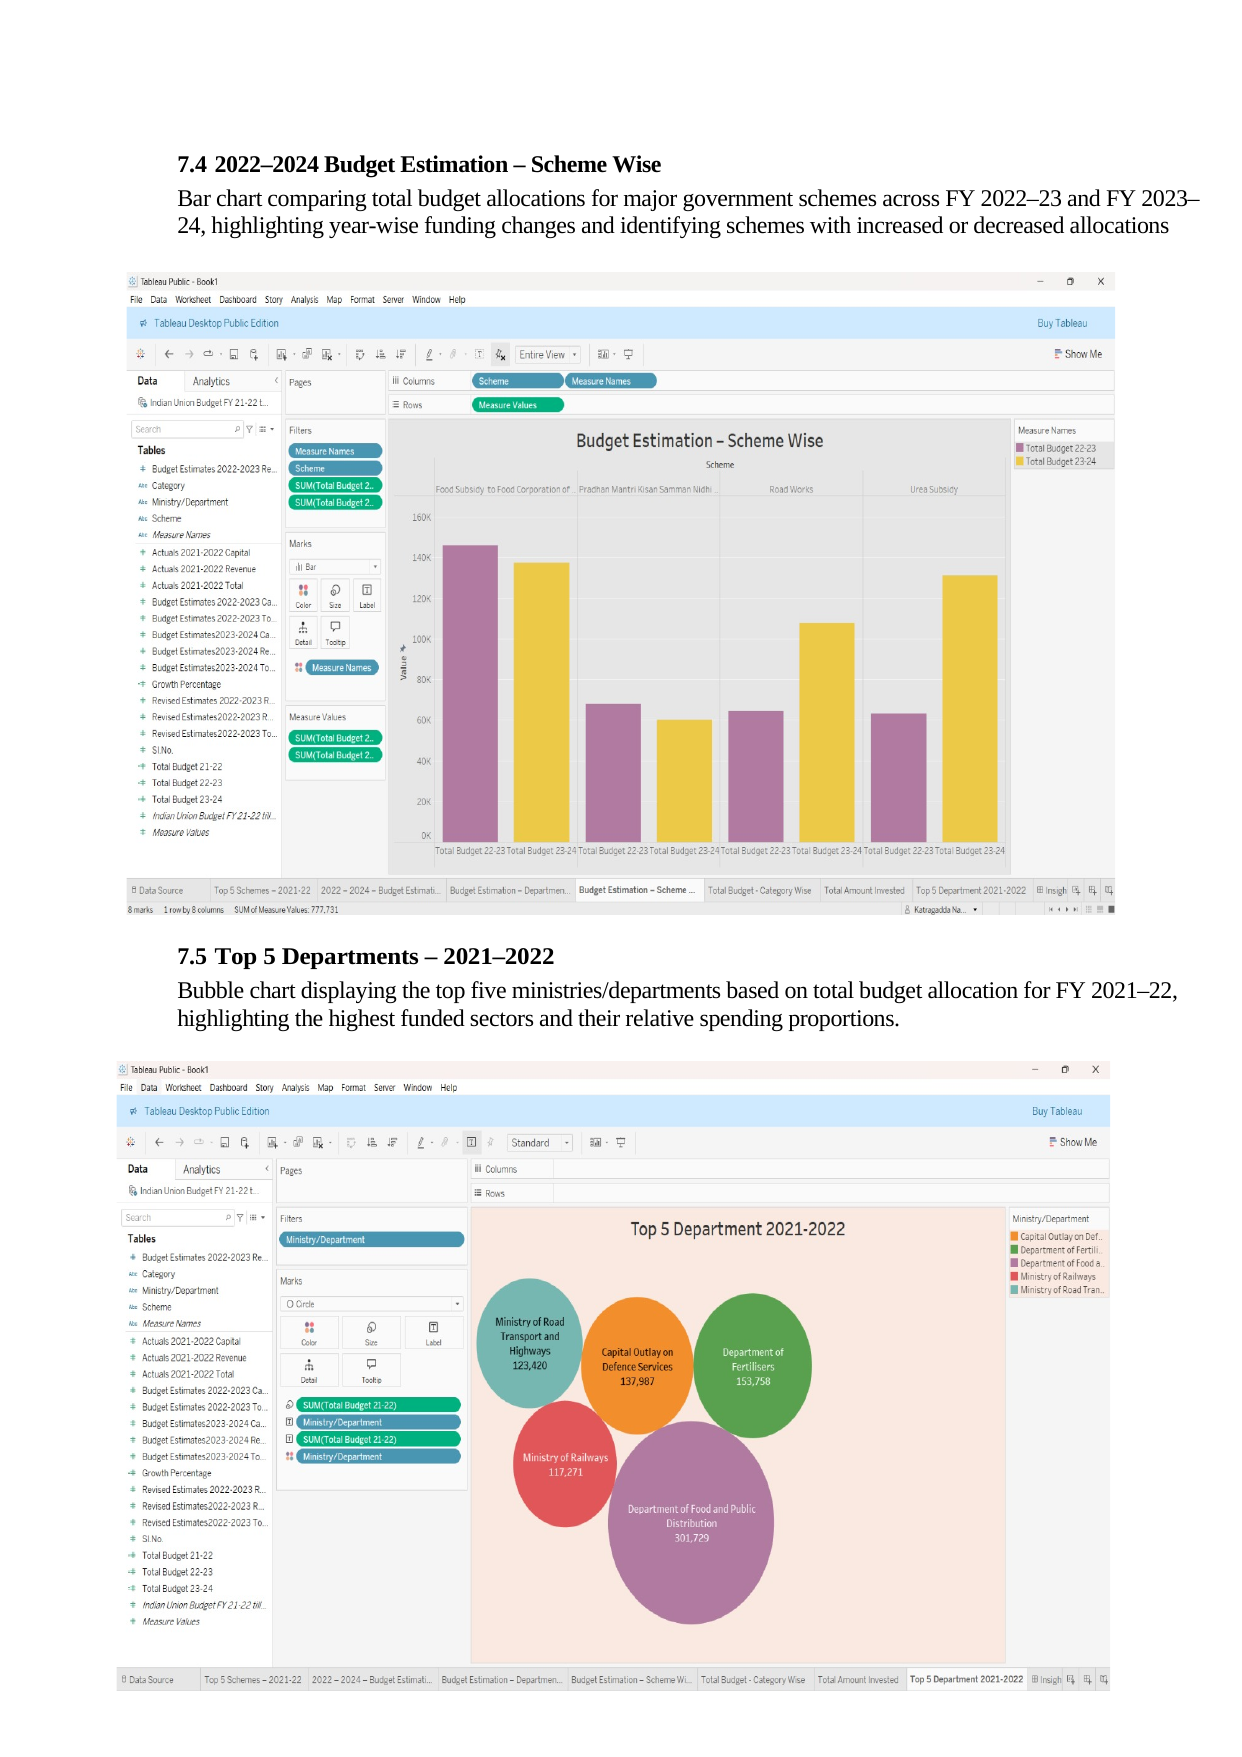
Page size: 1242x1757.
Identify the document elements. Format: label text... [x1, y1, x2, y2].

text Bubble chart displaying the top five ministries/departments based on total budget allocation for FY 2021–22, highlighting the highest funded sectors and their relative spending proportions. [177, 976, 1227, 1032]
subtitle 2022–2024 Budget Estimation – Scheme Wise [177, 150, 1227, 178]
picture [116, 1061, 1111, 1691]
text Bar chart comparing total budget allocations for major government schemes across FY 2022–23 and FY 2023–24, highlighting year-wise funding changes and identifying schemes with increased or decreased allocations [177, 184, 1227, 239]
subtitle Top 5 Departments – 2021–2022 [177, 942, 1227, 970]
picture [126, 272, 1116, 915]
